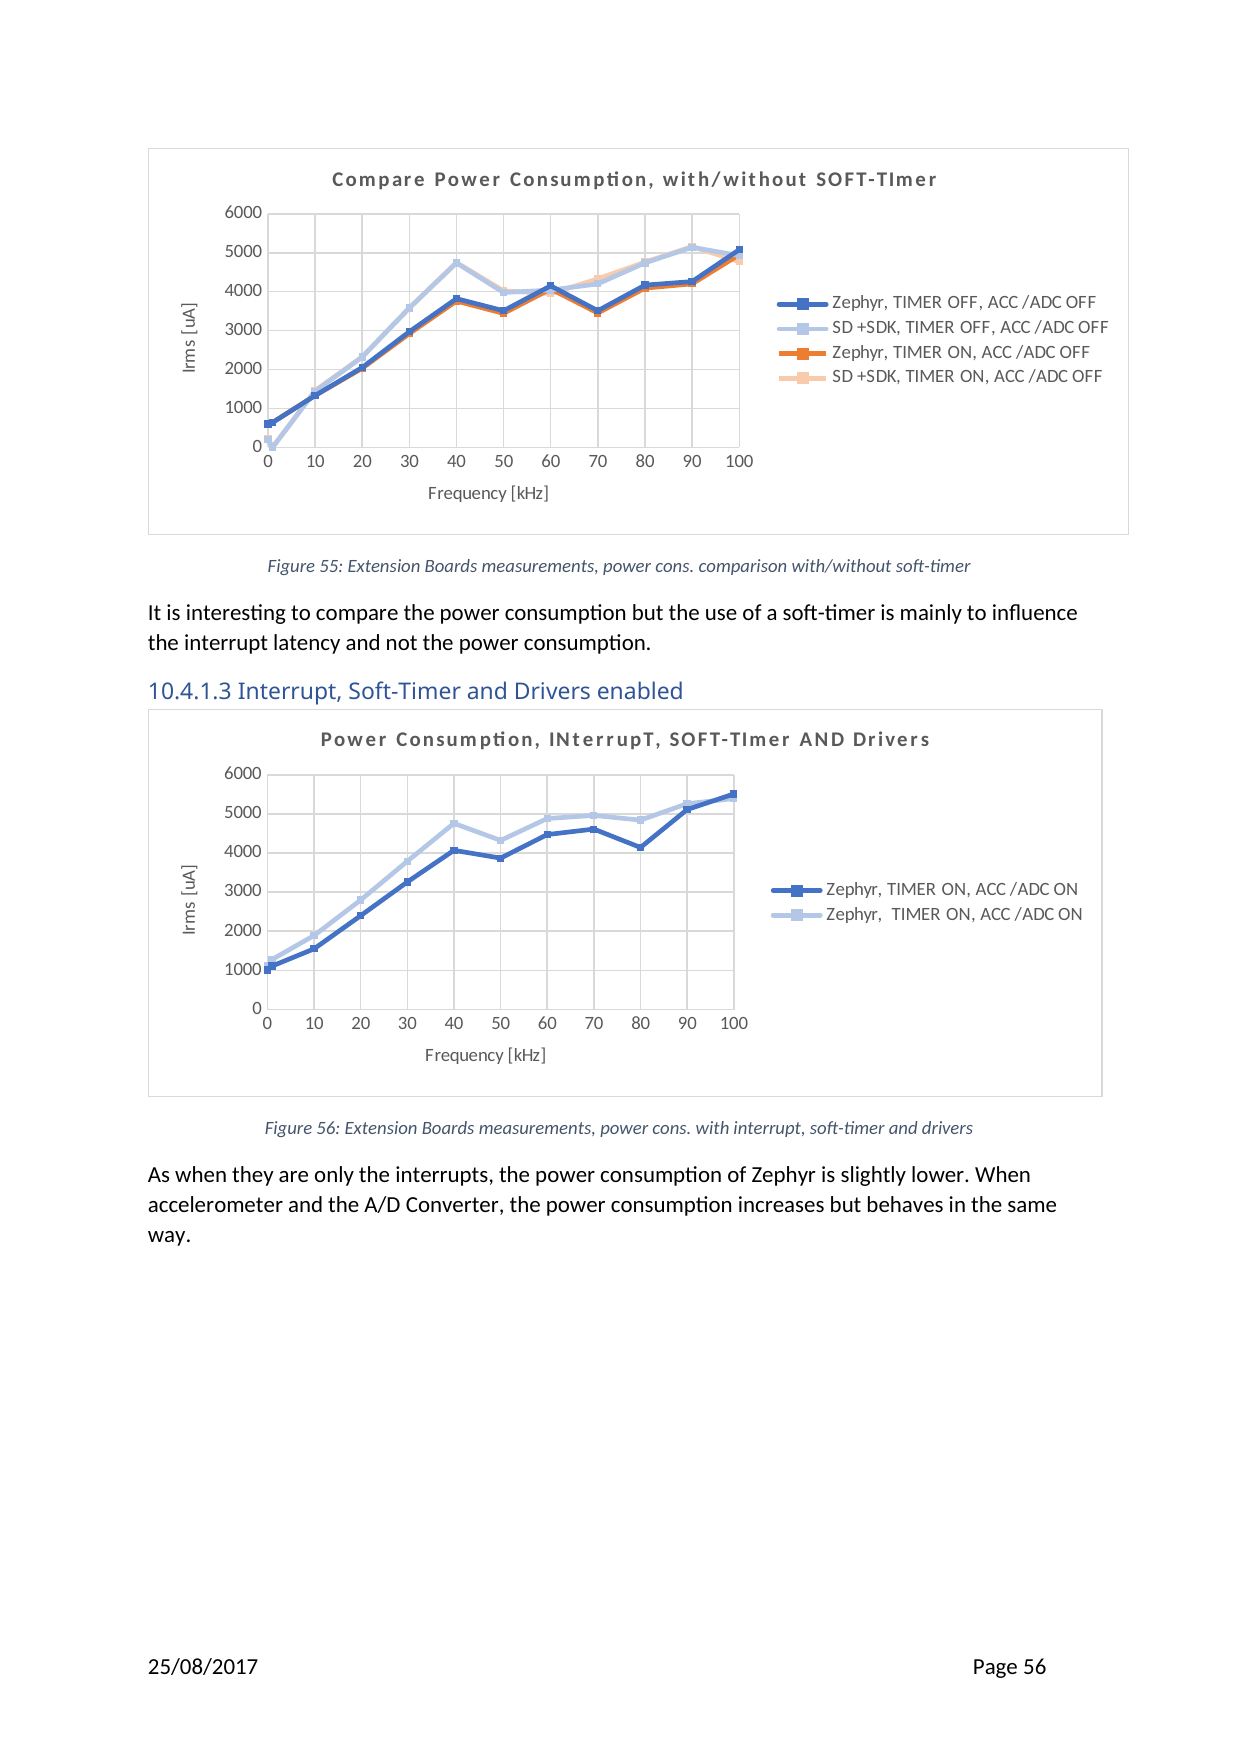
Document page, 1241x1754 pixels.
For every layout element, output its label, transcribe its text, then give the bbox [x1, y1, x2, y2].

subtitle Interrupt, Soft-Timer and Drivers enabled [148, 675, 1093, 706]
text As when they are only the interrupts, the power consumption of Zephyr is slightly lower. When accelerometer and the A/D Converter, the power consumption increases but behaves in the same way. [148, 1160, 1093, 1248]
text Figure 55: Extension Boards measurements, power cons. comparison with/without soft-timer [148, 554, 1093, 577]
text It is interesting to compare the power consumption but the use of a soft-timer is mainly to influence the interrupt latency and not the power consumption. [148, 598, 1093, 656]
text Figure 56: Extension Boards measurements, power cons. with interrupt, soft-timer and drivers [148, 1116, 1093, 1139]
